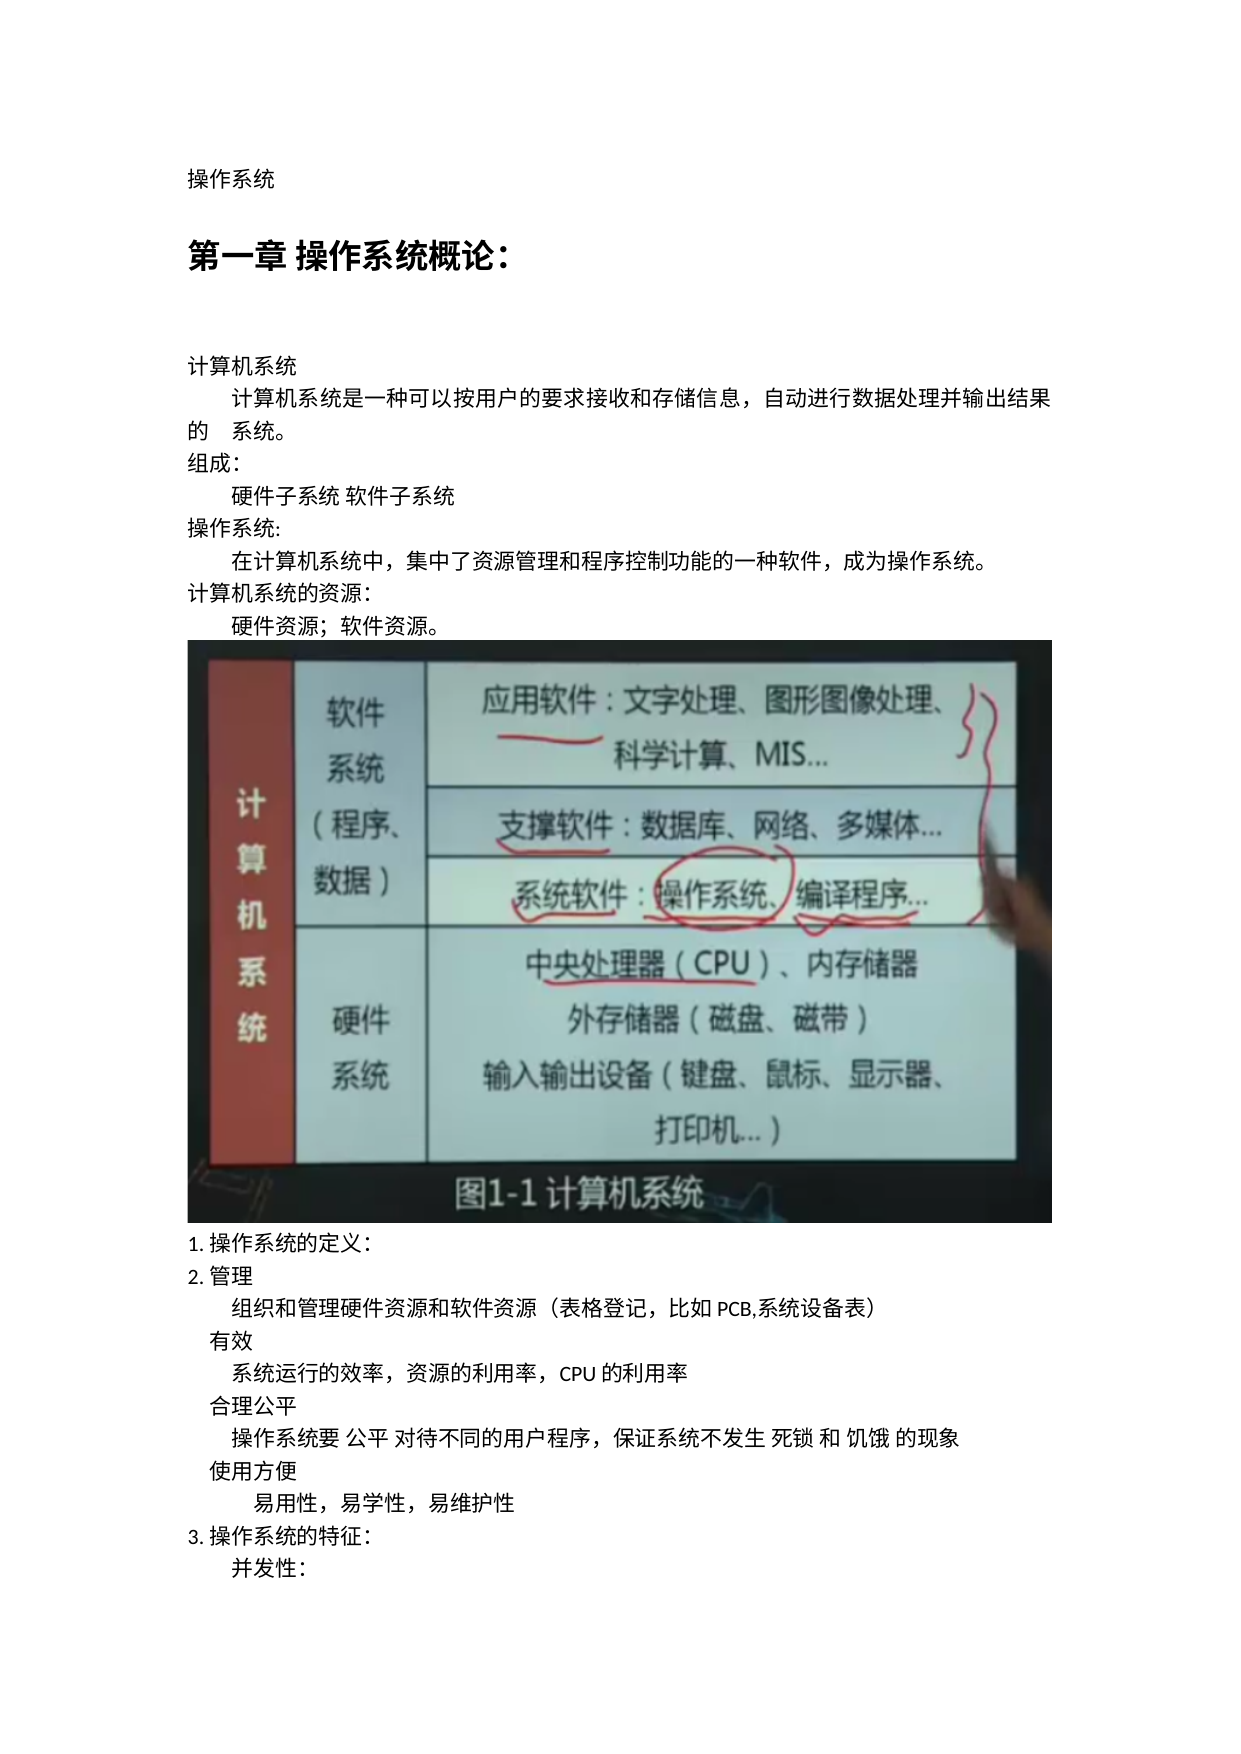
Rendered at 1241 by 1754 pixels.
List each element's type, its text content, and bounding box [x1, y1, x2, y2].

list 有效 [187, 1323, 1053, 1356]
list 使用方便 [187, 1453, 1053, 1486]
list 操作系统的定义： [187, 1226, 1053, 1258]
list 系统运行的效率，资源的利用率，CPU的利用率 [187, 1356, 1053, 1388]
list 易用性，易学性，易维护性 [187, 1486, 1053, 1518]
list 并发性： [187, 1551, 1053, 1583]
list 计算机系统 [187, 348, 1053, 381]
subtitle 第一章 操作系统概论： [187, 222, 1053, 287]
text 操作系统 [187, 162, 1053, 194]
list 操作系统: [187, 511, 1053, 543]
list 操作系统要 公平 对待不同的用户程序，保证系统不发生 死锁 和 饥饿 的现象 [187, 1421, 1053, 1453]
list 合理公平 [187, 1388, 1053, 1421]
list 操作系统的特征： [187, 1518, 1053, 1551]
list 组成： [187, 446, 1053, 478]
list 计算机系统是一种可以按用户的要求接收和存储信息，自动进行数据处理并输出结果的 系统。 [187, 381, 1053, 446]
list 组织和管理硬件资源和软件资源（表格登记，比如PCB,系统设备表） [231, 1291, 1053, 1323]
list 计算机系统的资源： [187, 576, 1053, 608]
list 硬件子系统 软件子系统 [187, 478, 1053, 511]
list 管理 [187, 1258, 1053, 1291]
picture [187, 640, 1052, 1223]
list 在计算机系统中，集中了资源管理和程序控制功能的一种软件，成为操作系统。 [187, 543, 1053, 576]
list 硬件资源；软件资源。 [187, 608, 1053, 641]
